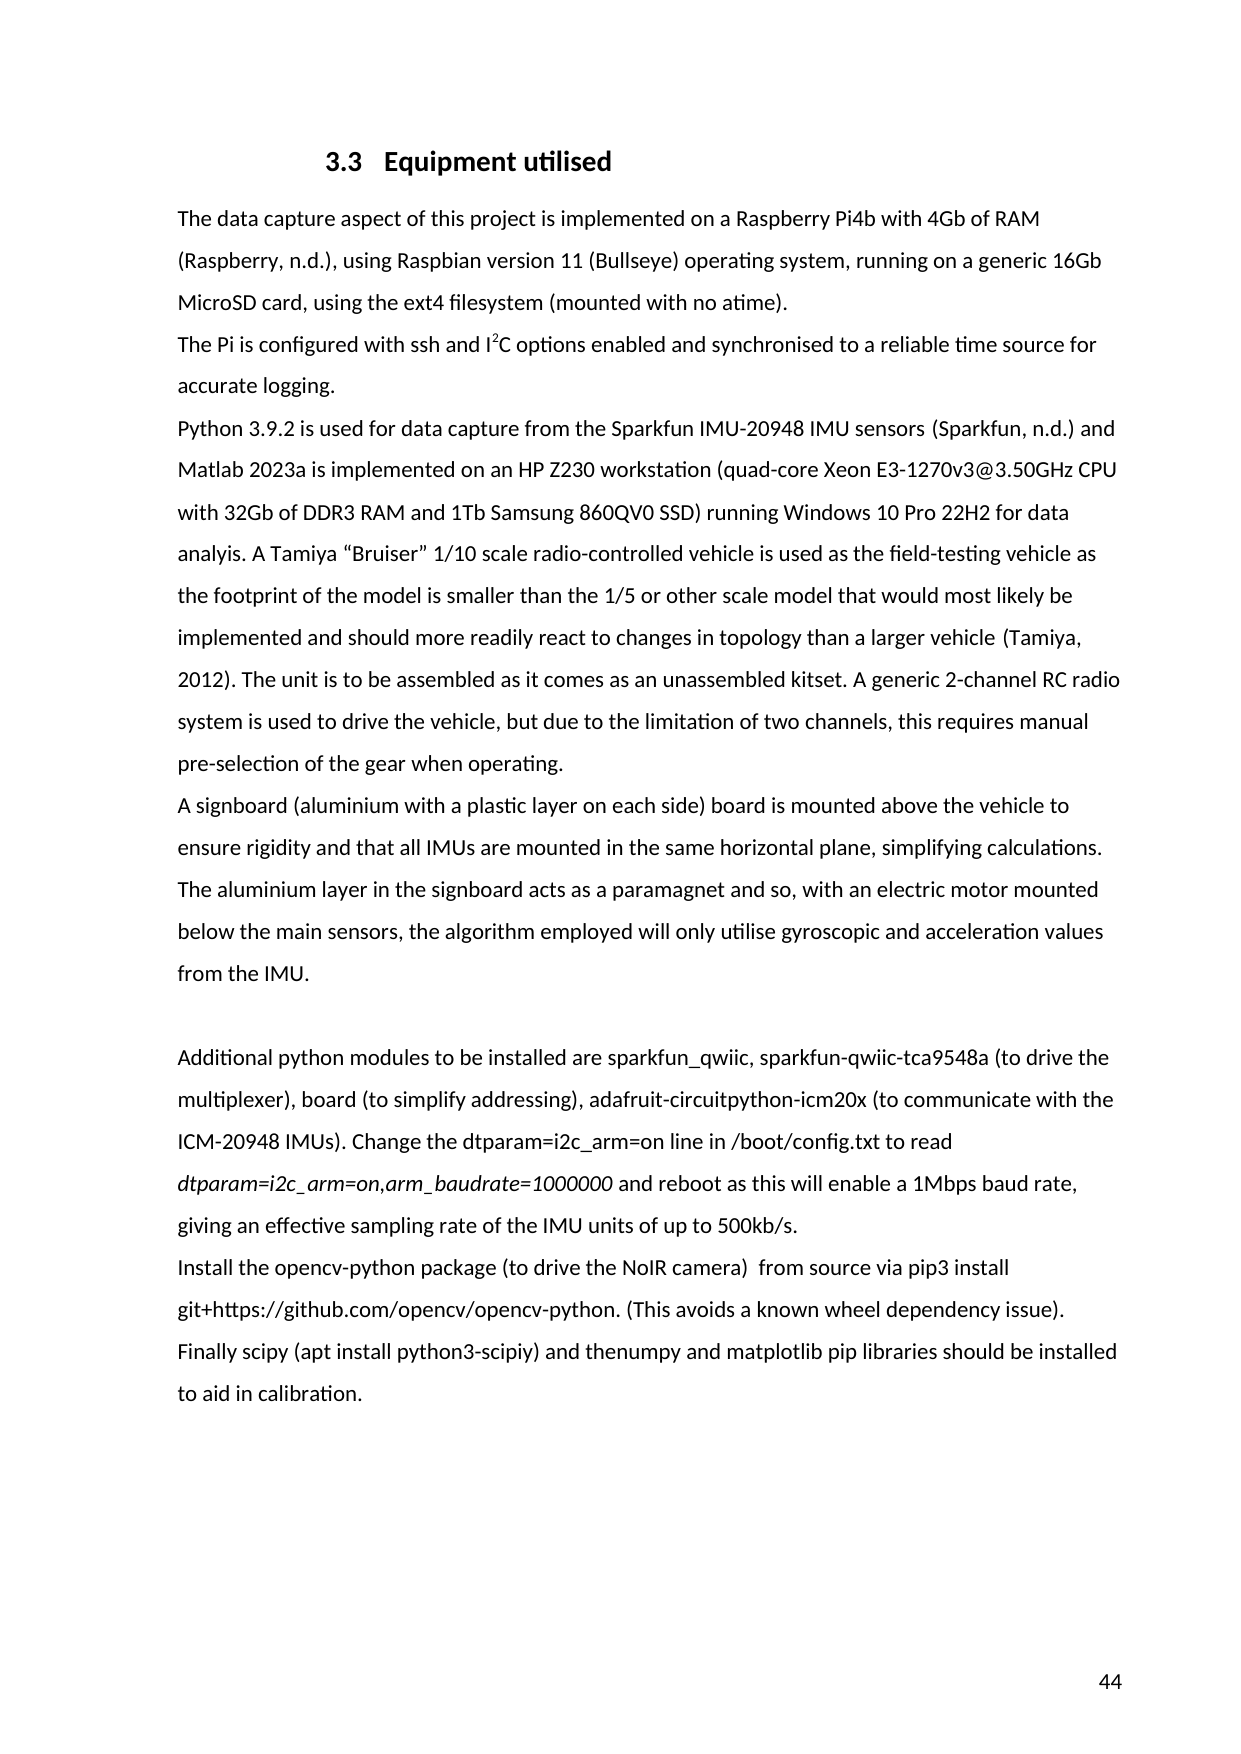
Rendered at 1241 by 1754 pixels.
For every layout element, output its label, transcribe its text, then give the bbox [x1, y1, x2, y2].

subtitle Equipment utilised [325, 143, 1122, 179]
text The data capture aspect of this project is implemented on a Raspberry Pi4b with 4Gb of RAM (Raspberry, n.d.), using Raspbian version 11 (Bullseye) operating system, running on a generic 16Gb MicroSD card, using the ext4 filesystem (mounted with no atime). The Pi is configured with ssh and I2C options enabled and synchronised to a reliable time source for accurate logging. Python 3.9.2 is used for data capture from the Sparkfun IMU-20948 IMU sensors (Sparkfun, n.d.) and Matlab 2023a is implemented on an HP Z230 workstation (quad-core Xeon E3-1270v3@3.50GHz CPU with 32Gb of DDR3 RAM and 1Tb Samsung 860QV0 SSD) running Windows 10 Pro 22H2 for data analyis. A Tamiya “Bruiser” 1/10 scale radio-controlled vehicle is used as the field-testing vehicle as the footprint of the model is smaller than the 1/5 or other scale model that would most likely be implemented and should more readily react to changes in topology than a larger vehicle (Tamiya, 2012). The unit is to be assembled as it comes as an unassembled kitset. A generic 2-channel RC radio system is used to drive the vehicle, but due to the limitation of two channels, this requires manual pre-selection of the gear when operating. A signboard (aluminium with a plastic layer on each side) board is mounted above the vehicle to ensure rigidity and that all IMUs are mounted in the same horizontal plane, simplifying calculations. The aluminium layer in the signboard acts as a paramagnet and so, with an electric motor mounted below the main sensors, the algorithm employed will only utilise gyroscopic and acceleration values from the IMU. Additional python modules to be installed are sparkfun_qwiic, sparkfun-qwiic-tca9548a (to drive the multiplexer), board (to simplify addressing), adafruit-circuitpython-icm20x (to communicate with the ICM-20948 IMUs). Change the dtparam=i2c_arm=on line in /boot/config.txt to read dtparam=i2c_arm=on,arm_baudrate=1000000 and reboot as this will enable a 1Mbps baud rate, giving an effective sampling rate of the IMU units of up to 500kb/s. Install the opencv-python package (to drive the NoIR camera) from source via pip3 install git+https://github.com/opencv/opencv-python. (This avoids a known wheel dependency issue). Finally scipy (apt install python3-scipiy) and thenumpy and matplotlib pip libraries should be installed to aid in calibration. [177, 204, 1122, 1575]
